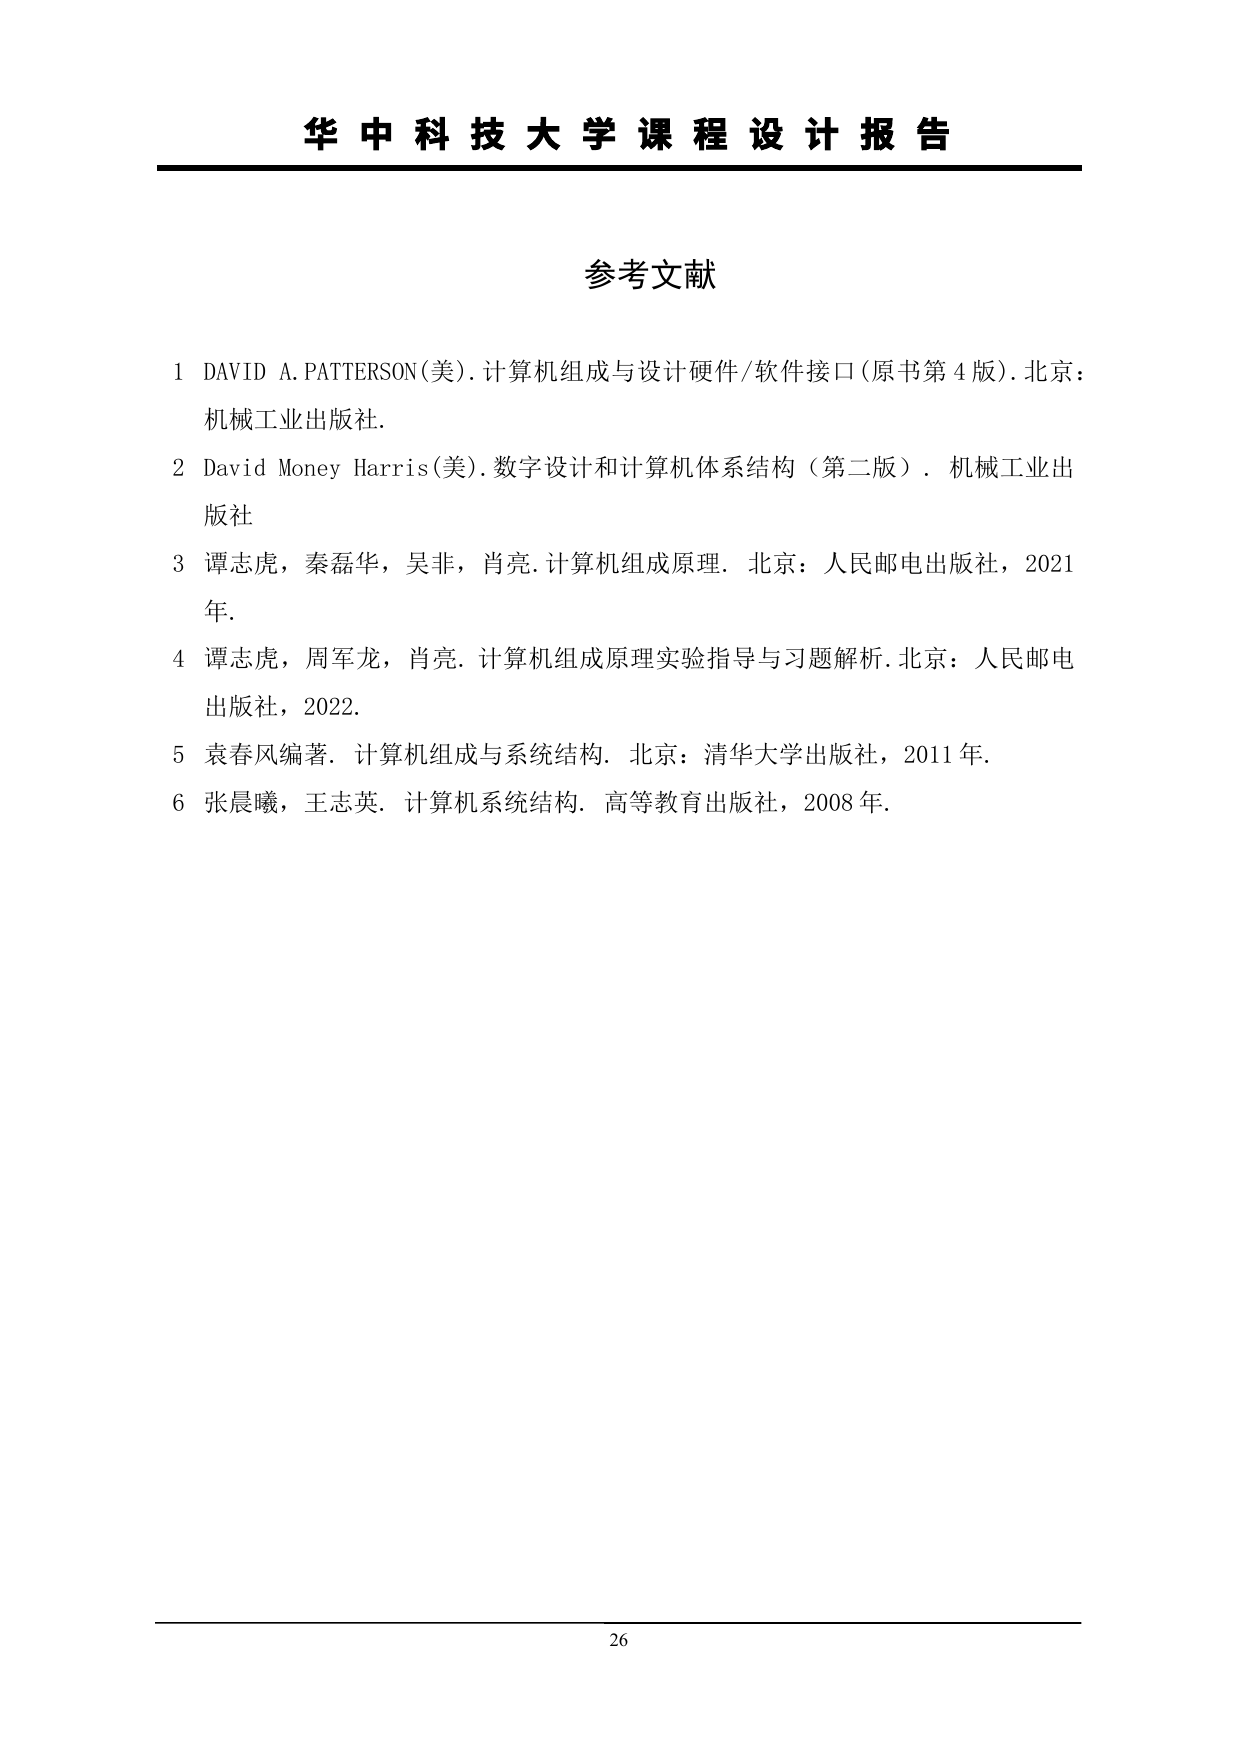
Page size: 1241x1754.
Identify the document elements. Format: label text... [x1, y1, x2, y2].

subtitle 参考文献 [222, 248, 1078, 296]
list 袁春风编著. 计算机组成与系统结构. 北京：清华大学出版社，2011年. [159, 729, 1075, 777]
list 谭志虎，秦磊华，吴非，肖亮.计算机组成原理. 北京：人民邮电出版社，2021年. [159, 537, 1075, 633]
list DAVID A.PATTERSON(美).计算机组成与设计硬件/软件接口(原书第4版).北京：机械工业出版社. [159, 346, 1075, 442]
list 张晨曦，王志英. 计算机系统结构. 高等教育出版社，2008年. [159, 777, 1075, 824]
list 谭志虎，周军龙，肖亮. 计算机组成原理实验指导与习题解析.北京：人民邮电出版社，2022. [159, 633, 1075, 729]
list David Money Harris(美).数字设计和计算机体系结构（第二版）. 机械工业出版社 [159, 442, 1075, 537]
